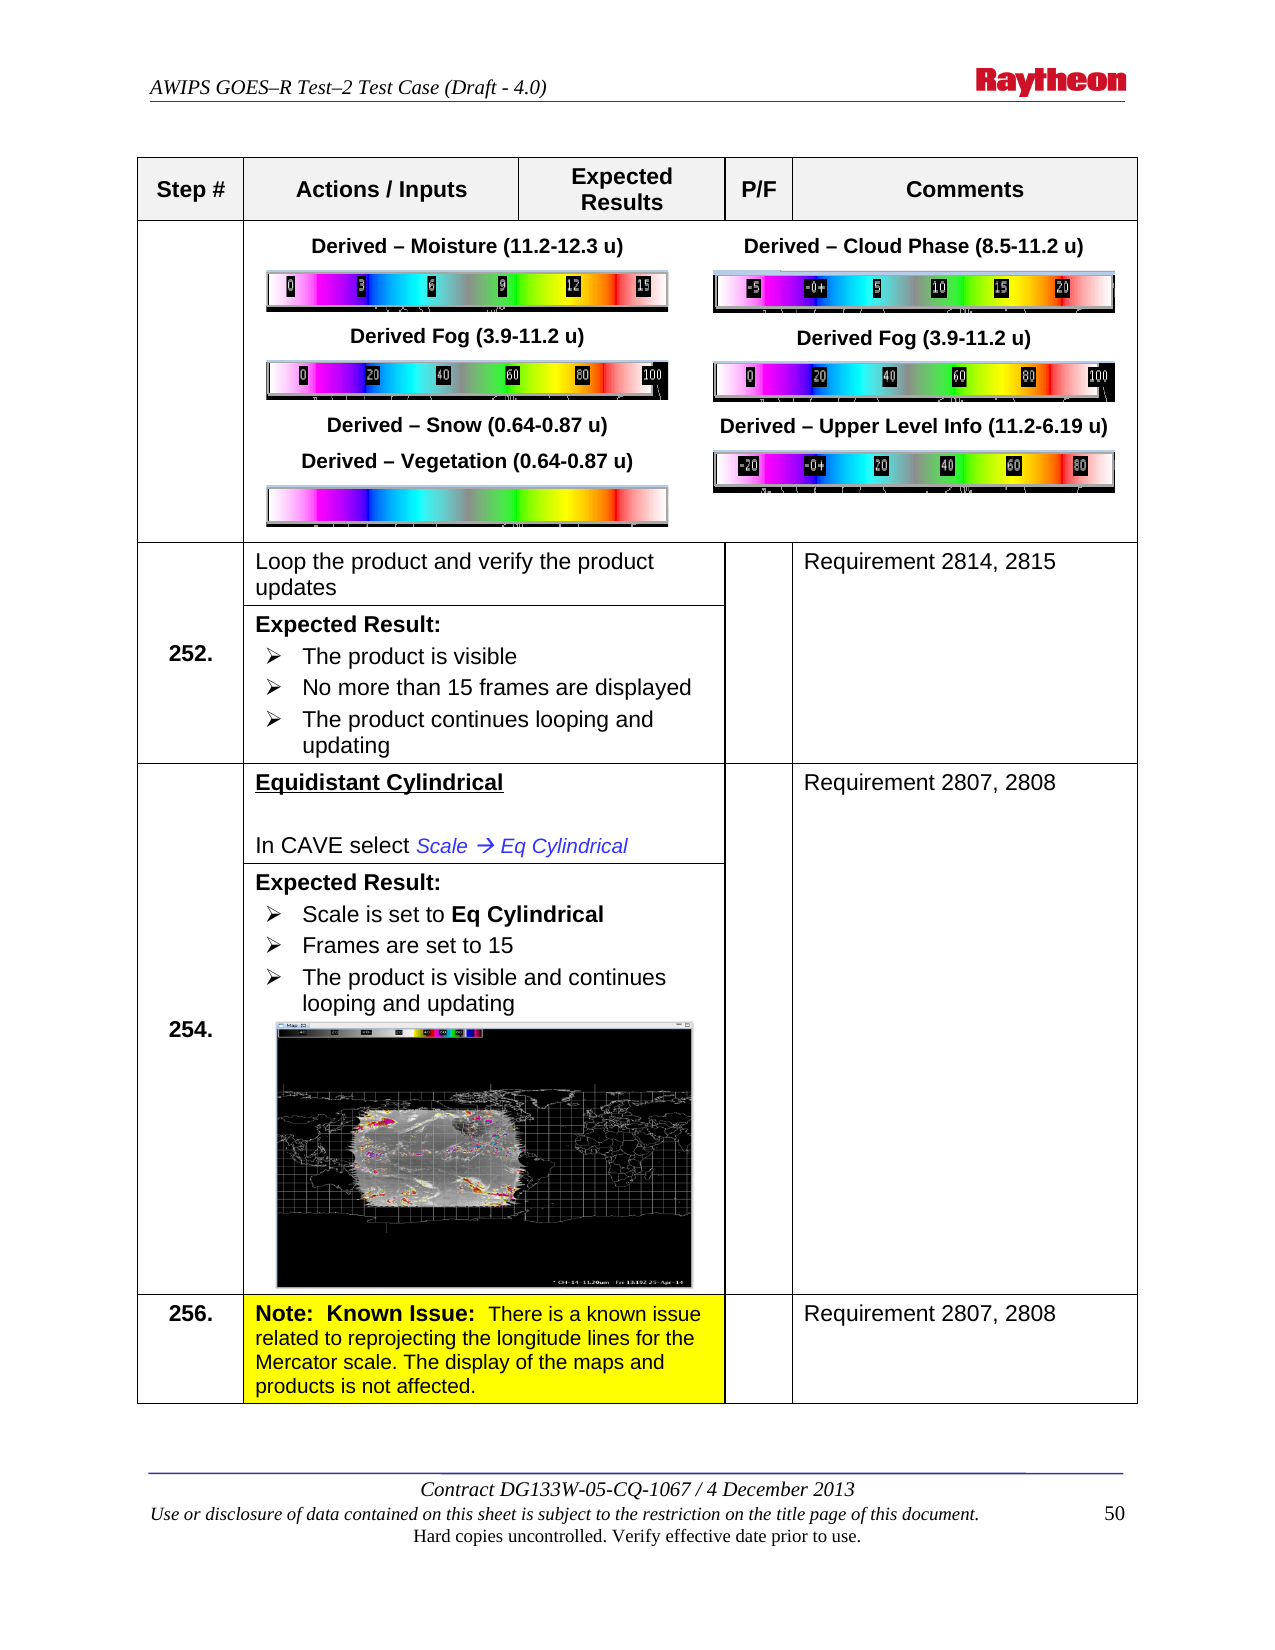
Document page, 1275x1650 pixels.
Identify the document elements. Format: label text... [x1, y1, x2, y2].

picture [266, 485, 669, 527]
table_cell Equidistant Cylindrical In CAVE select Scale Eq Cylindrical [244, 764, 724, 863]
table_cell [726, 543, 792, 763]
picture [266, 270, 669, 312]
table_cell [726, 1295, 792, 1403]
table_cell Derived – Moisture (11.2-12.3 u) Derived Fog (3.9-11.2 u) Derived – Snow (0.64-0.87 u) Derived – Vegetation (0.64-0.87 u) [244, 221, 691, 542]
table_cell [138, 764, 243, 1294]
table_cell [138, 1295, 243, 1403]
table_cell Expected Result: Scale is set to Eq Cylindrical Frames are set to 15 The product is visible and continues looping and updating [244, 864, 724, 1294]
picture [275, 1021, 694, 1289]
table_cell Note: Known Issue: There is a known issue related to reprojecting the longitude lines for the Mercator scale. The display of the maps and products is not affected. [244, 1295, 724, 1403]
table_header P/F [726, 158, 792, 220]
table_cell Expected Result: The product is visible No more than 15 frames are displayed The product continues looping and updating [244, 606, 724, 763]
table_cell Loop the product and verify the product updates [244, 543, 724, 605]
table_header Expected Results [519, 158, 724, 220]
table_cell Requirement 2807, 2808 [793, 764, 1137, 1294]
picture [713, 361, 1115, 402]
table_header Step # [138, 158, 243, 220]
table_cell Requirement 2807, 2808 [793, 1295, 1137, 1403]
picture [266, 360, 669, 400]
table_cell [726, 764, 792, 1294]
table_header Comments [793, 158, 1137, 220]
table_cell Requirement 2814, 2815 [793, 543, 1137, 763]
table_cell [138, 543, 243, 763]
picture [713, 270, 1115, 313]
table_header Actions / Inputs [244, 158, 518, 220]
picture [976, 68, 1127, 97]
table_cell Derived – Cloud Phase (8.5-11.2 u) Derived Fog (3.9-11.2 u) Derived – Upper Level Info (11.2-6.19 u) [691, 221, 1137, 542]
picture [713, 450, 1115, 493]
